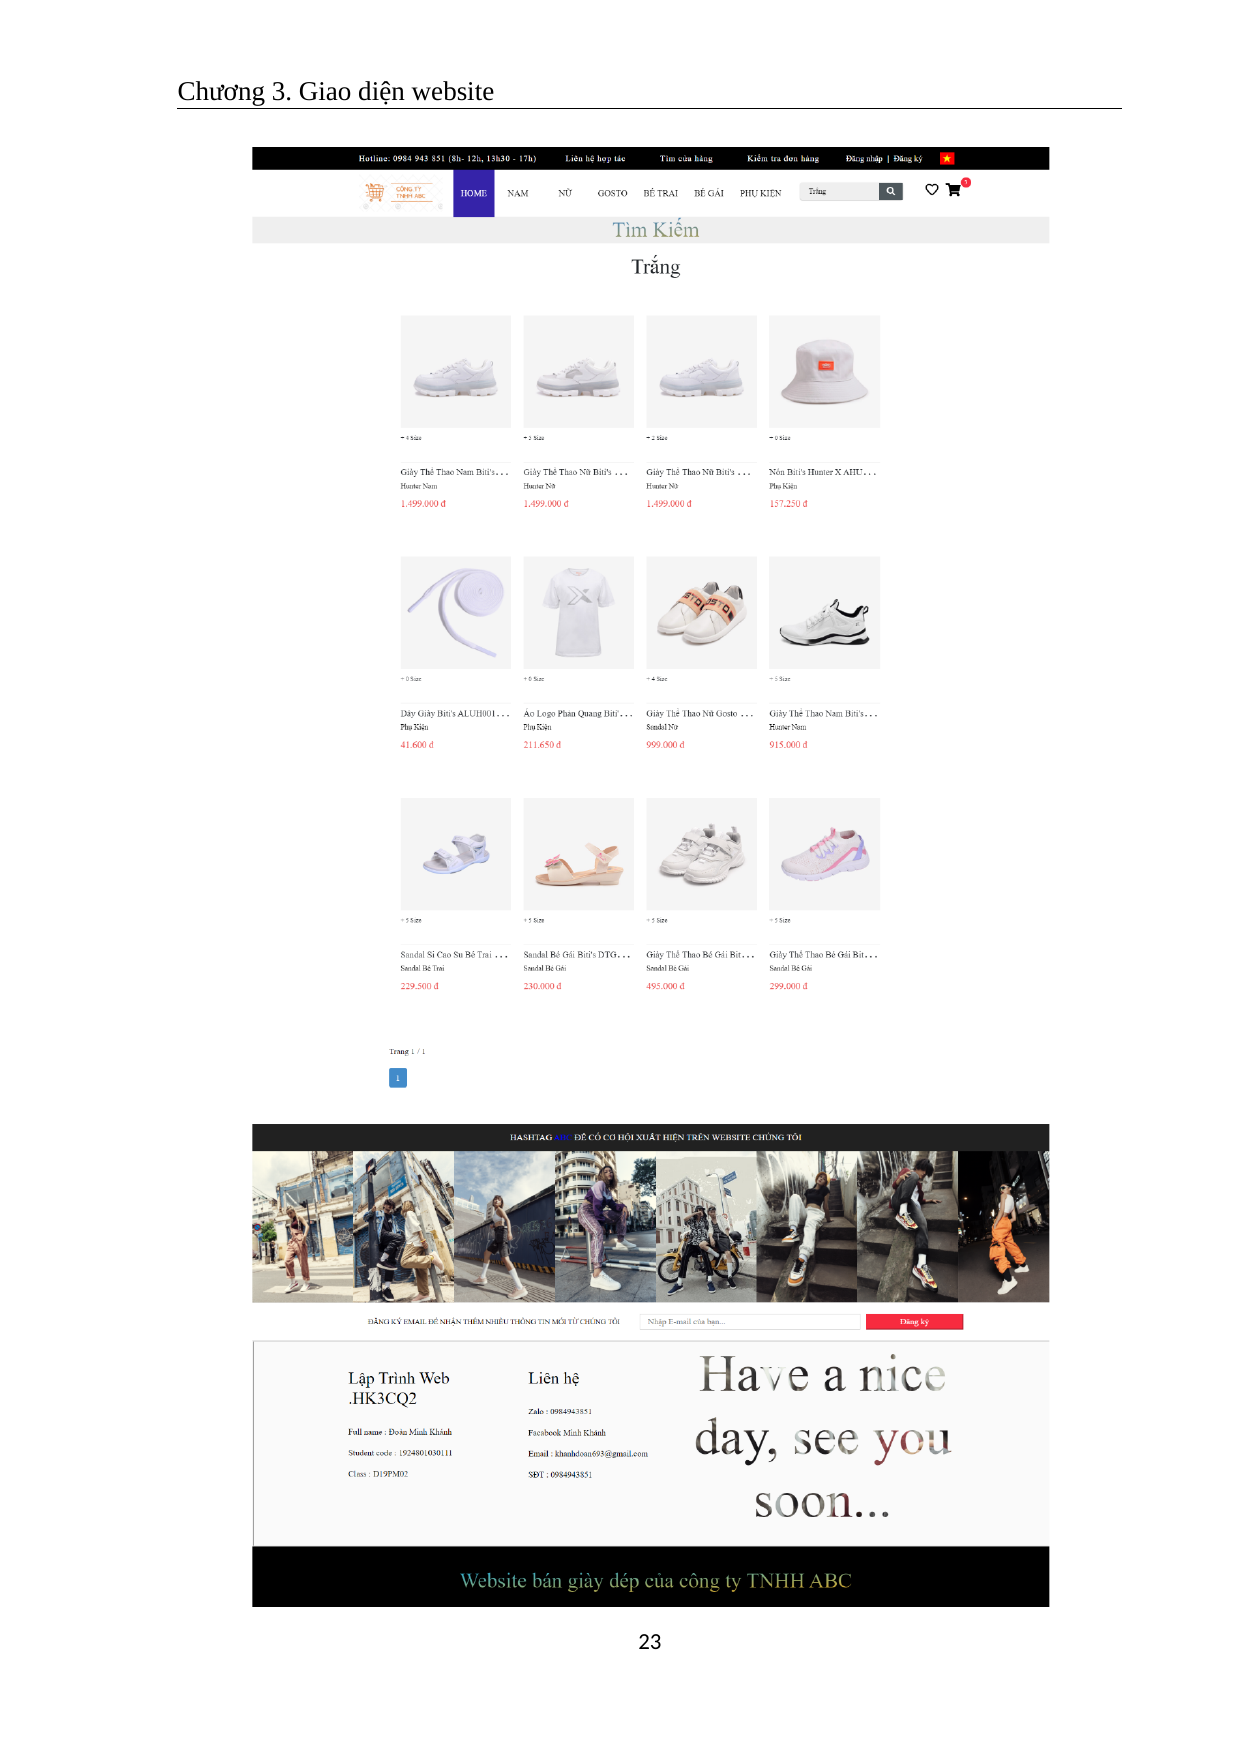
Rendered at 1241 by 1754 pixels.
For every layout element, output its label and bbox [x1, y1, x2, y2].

picture [252, 147, 1050, 1607]
